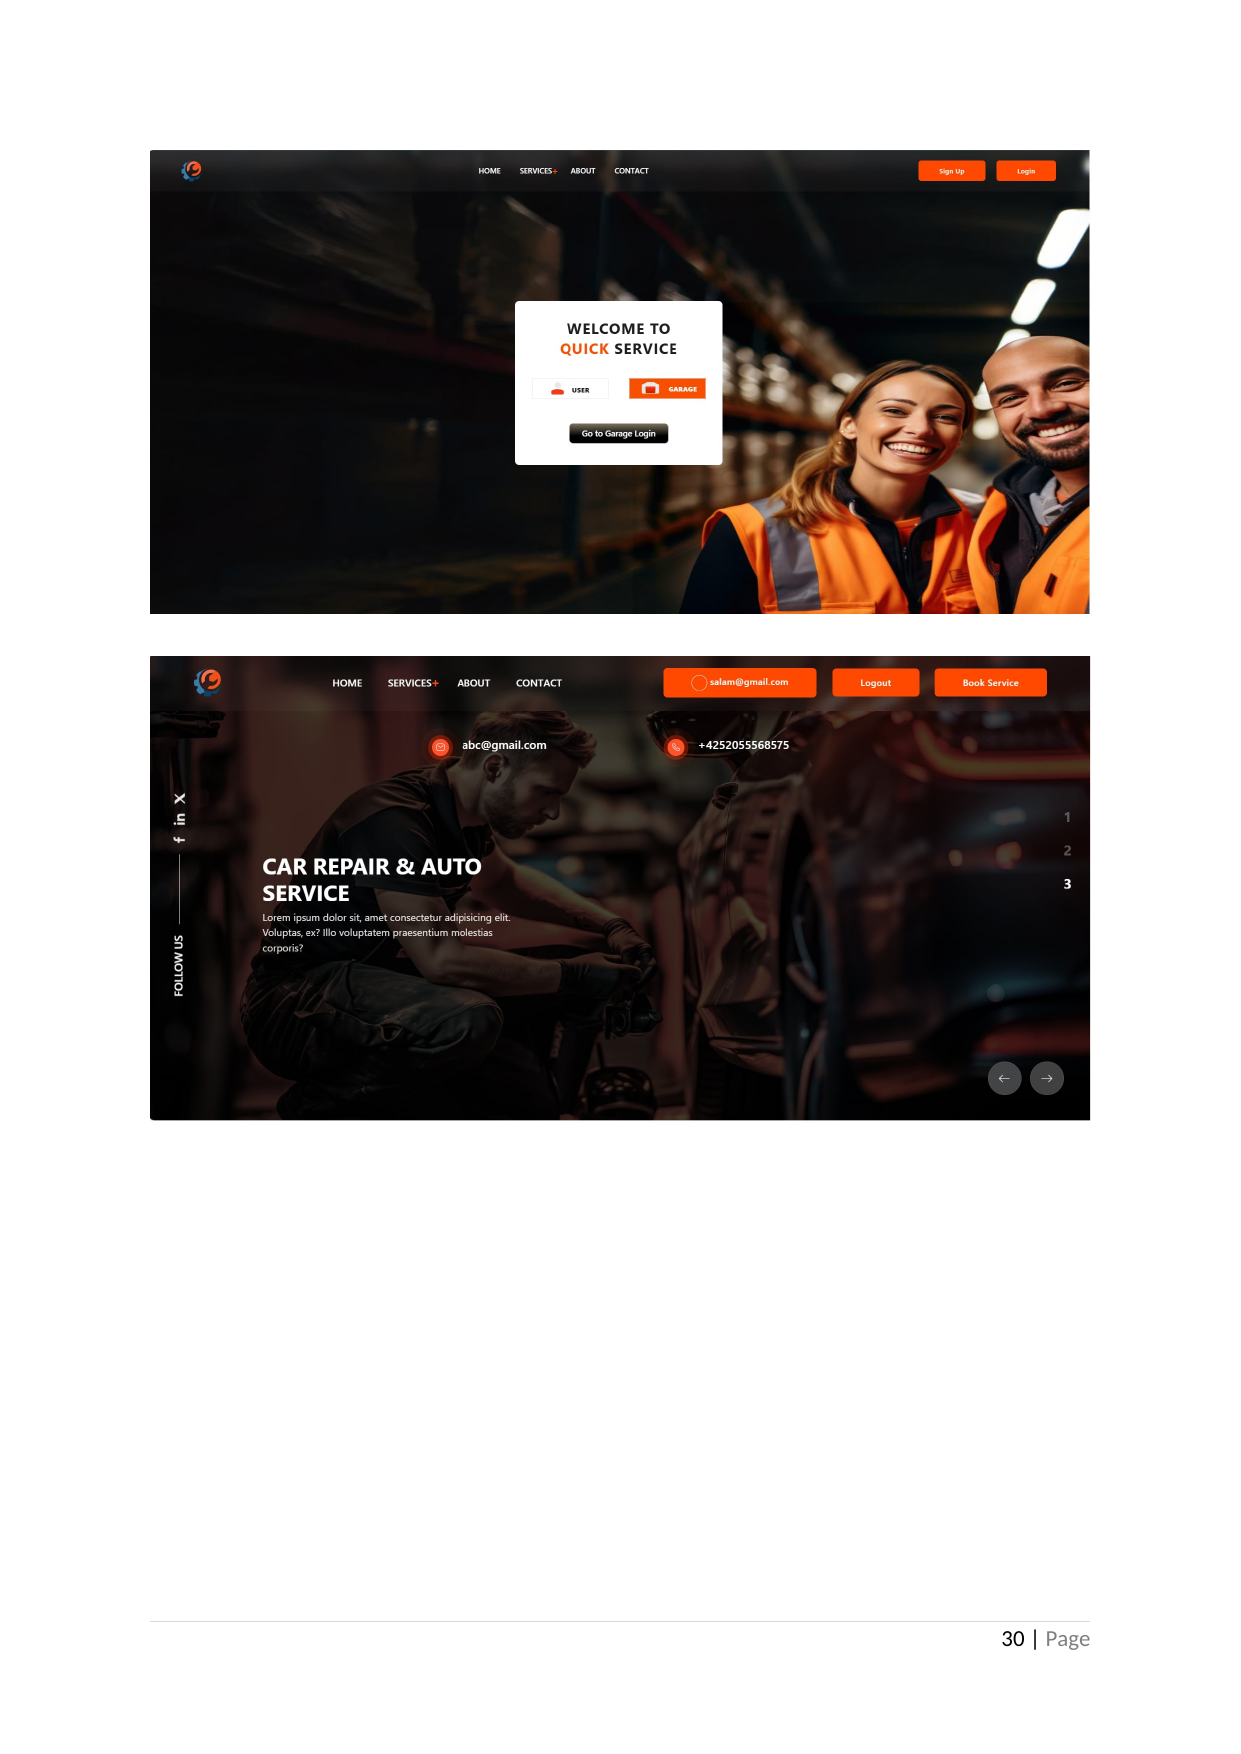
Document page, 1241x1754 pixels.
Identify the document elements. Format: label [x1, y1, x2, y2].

picture [150, 150, 1091, 614]
picture [150, 656, 1091, 1121]
